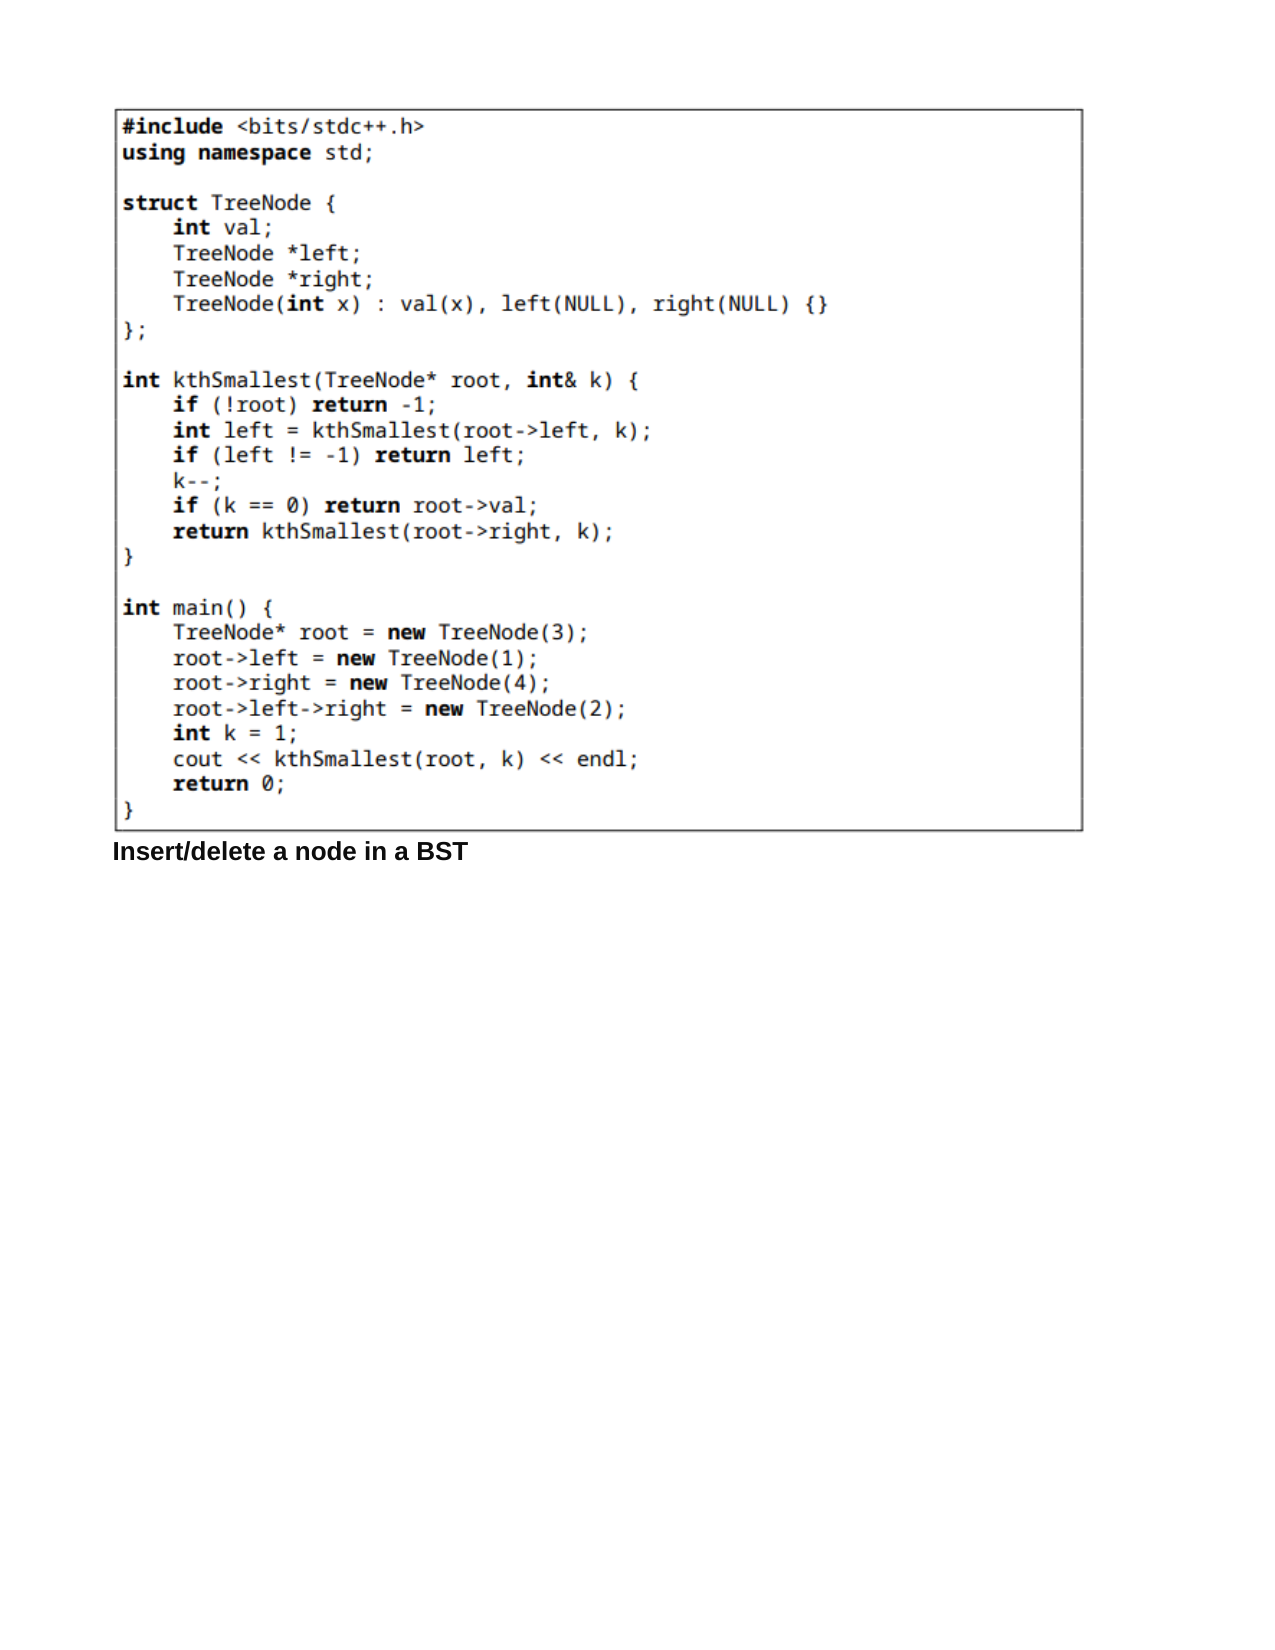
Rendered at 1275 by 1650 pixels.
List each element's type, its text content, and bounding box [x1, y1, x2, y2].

picture [112, 105, 1088, 837]
text Insert/delete a node in a BST [112, 836, 1125, 866]
